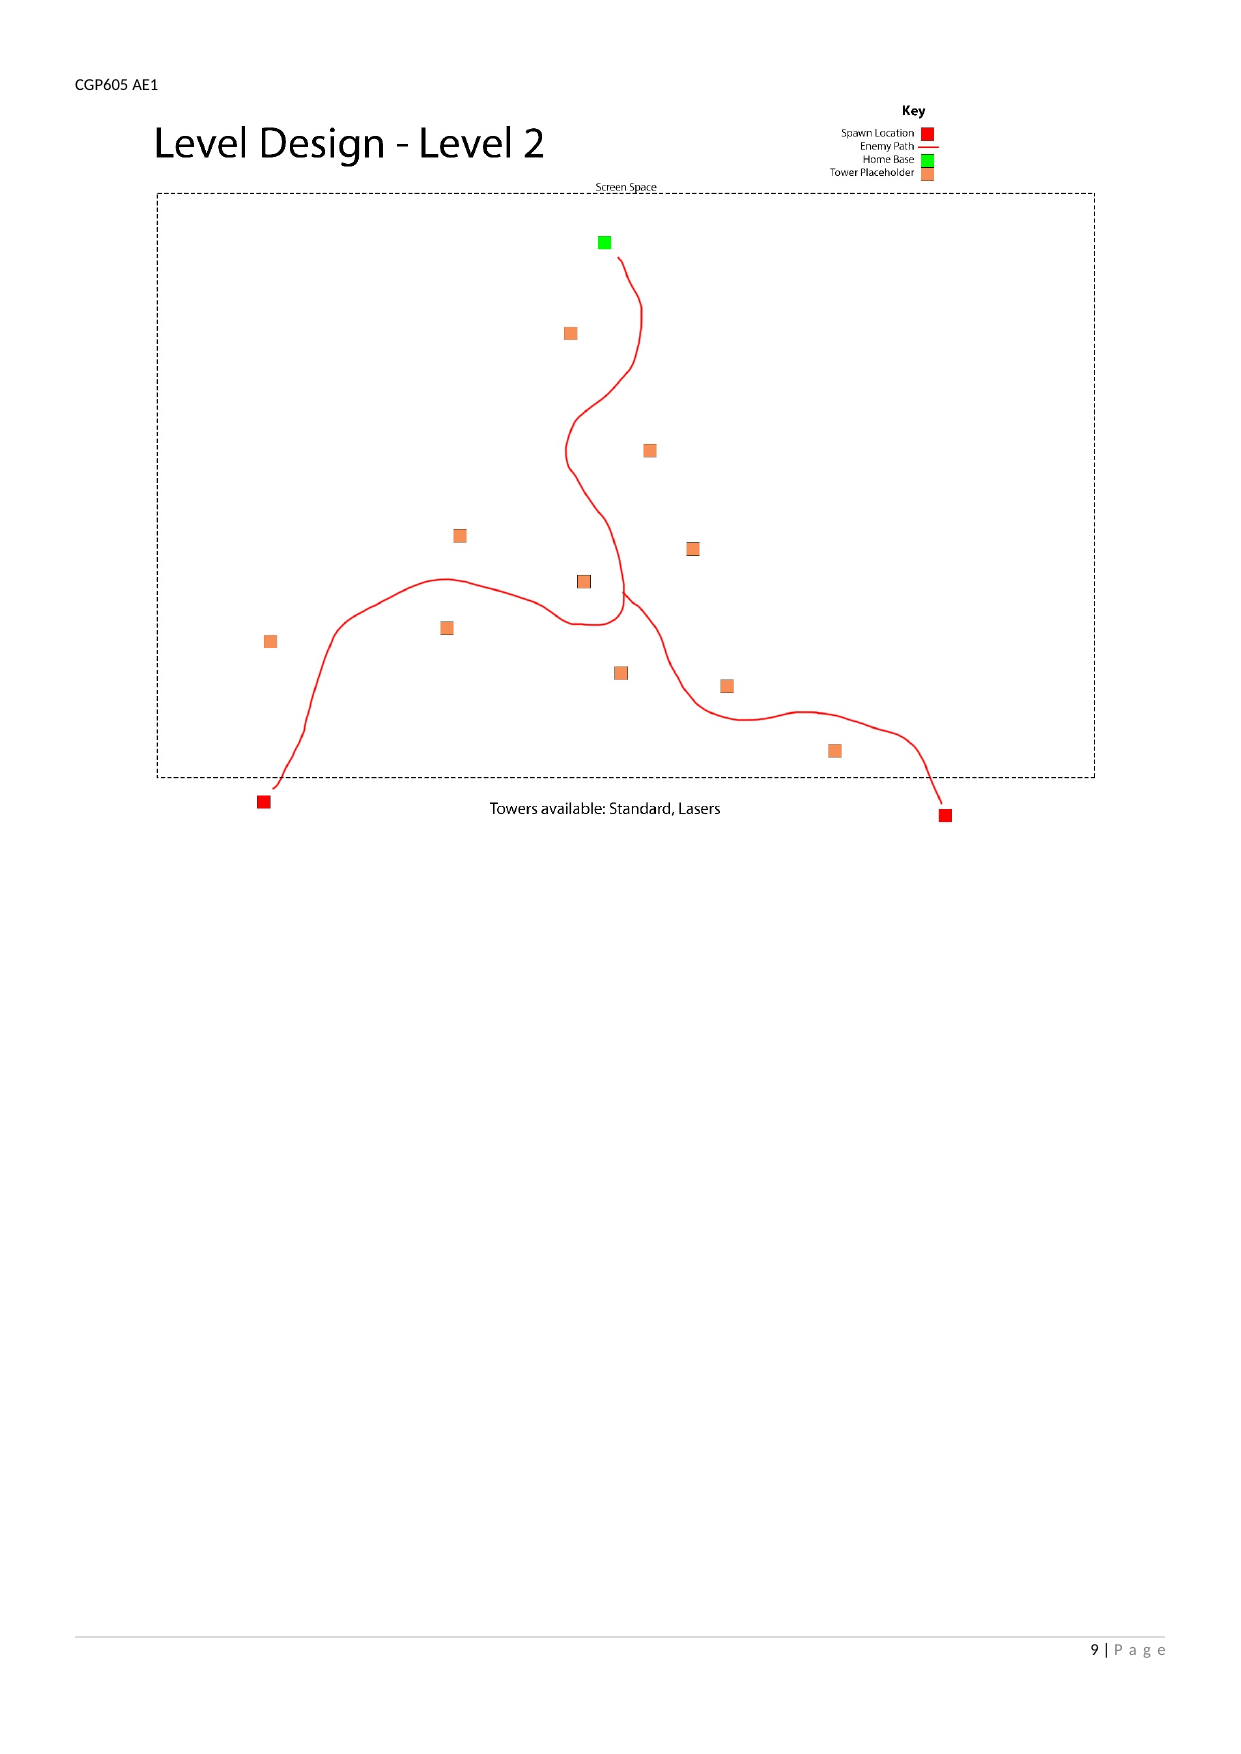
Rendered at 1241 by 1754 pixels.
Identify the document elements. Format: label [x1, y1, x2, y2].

picture [75, 94, 1166, 865]
